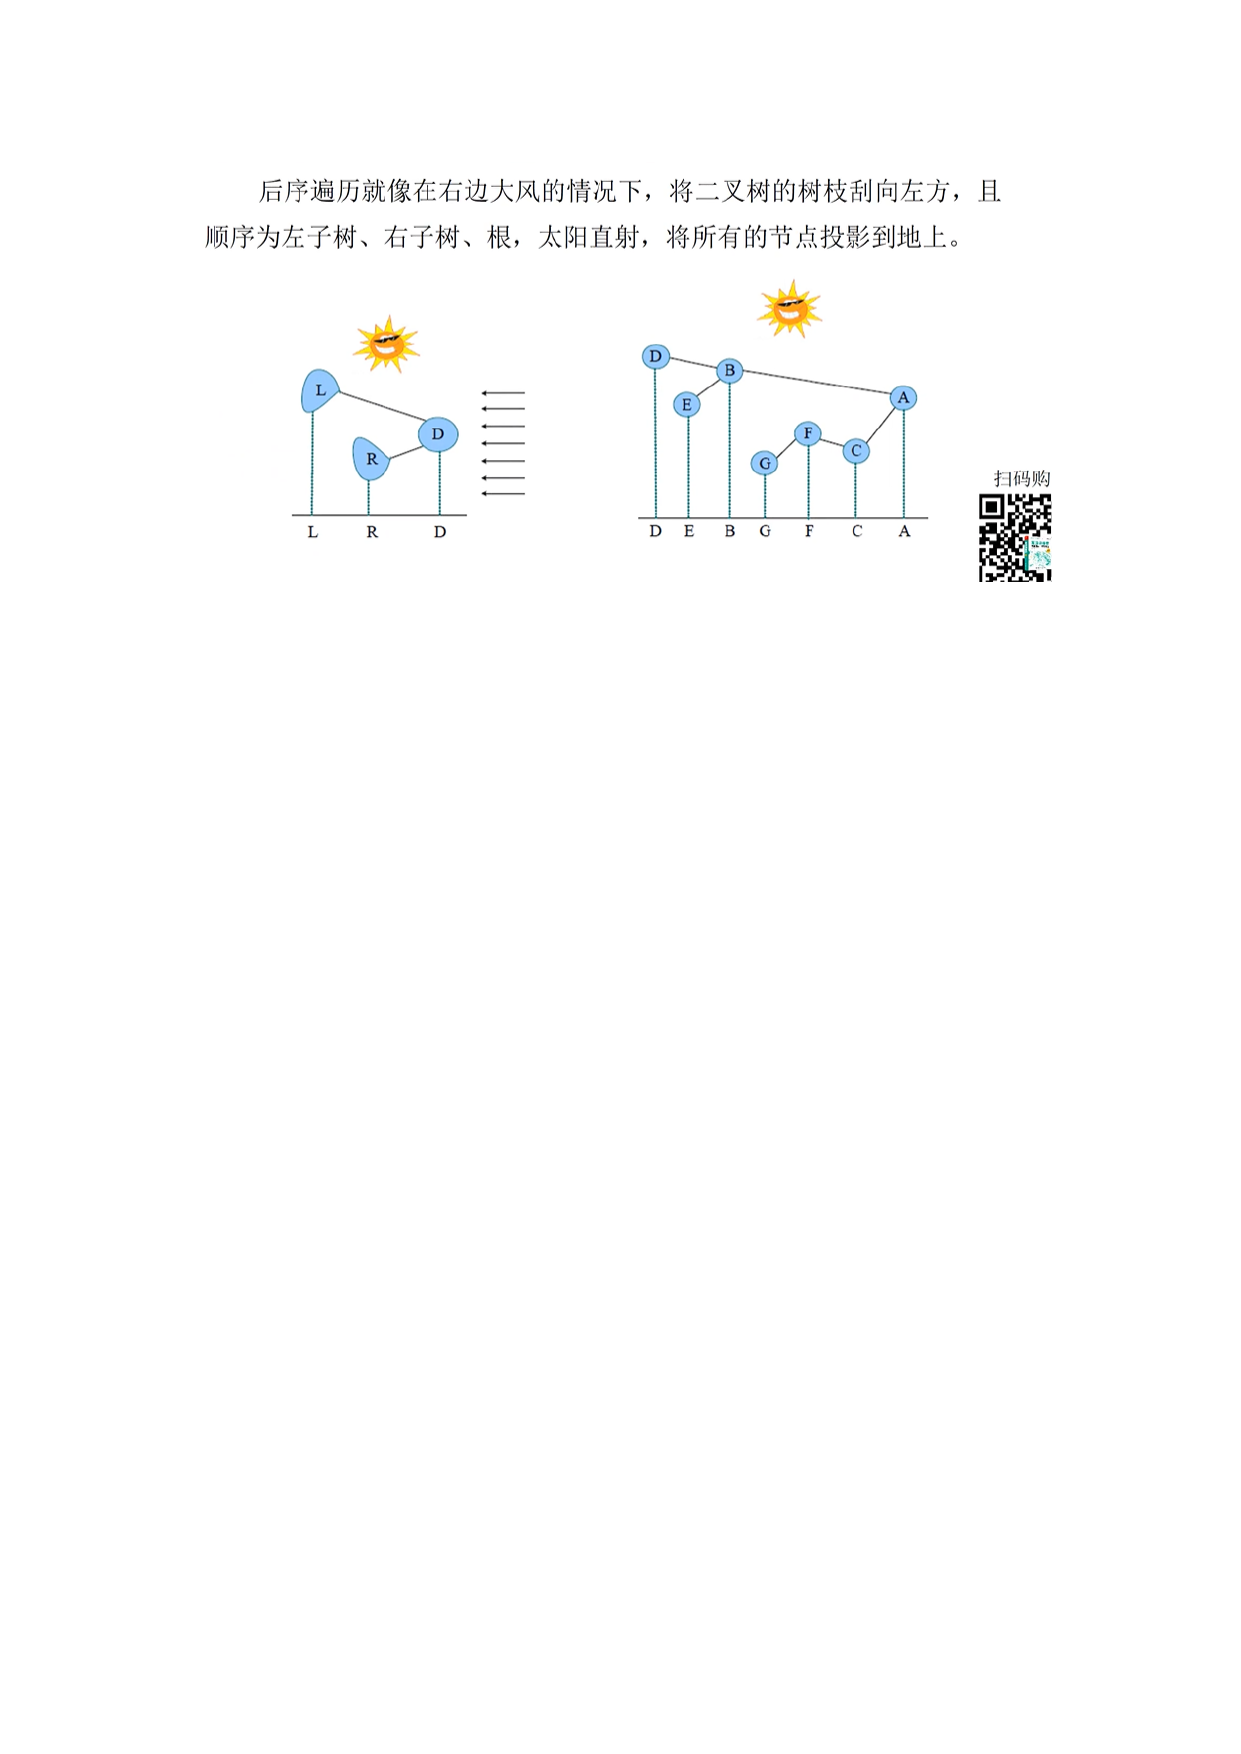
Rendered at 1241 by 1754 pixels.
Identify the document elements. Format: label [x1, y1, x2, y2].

picture [187, 162, 1052, 582]
